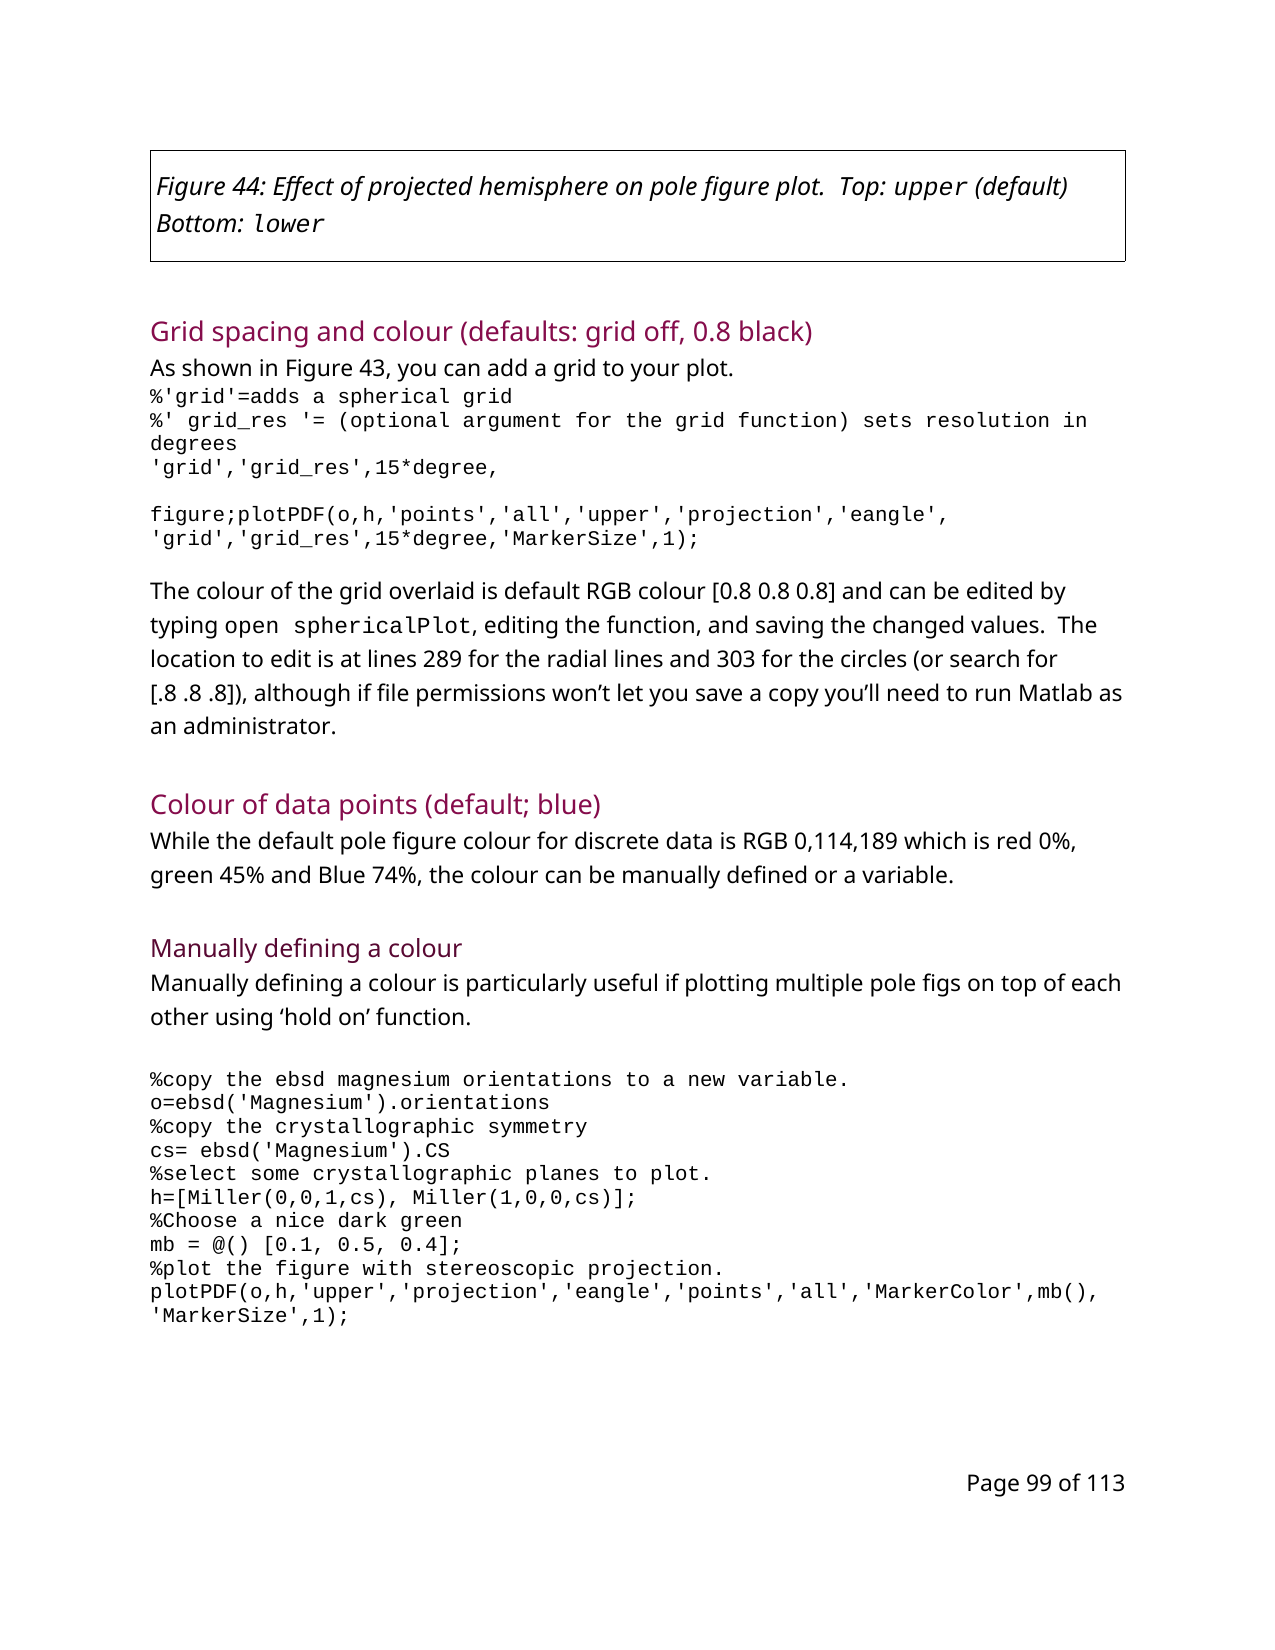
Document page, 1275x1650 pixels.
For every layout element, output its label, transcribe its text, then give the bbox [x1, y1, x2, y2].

text %select some crystallographic planes to plot. [150, 1163, 1125, 1187]
text %plot the figure with stereoscopic projection. [150, 1258, 1125, 1281]
text The colour of the grid overlaid is default RGB colour [0.8 0.8 0.8] and can be edited by typing open sphericalPlot, editing the function, and saving the changed values. The location to edit is at lines 289 for the radial lines and 303 for the circles (or search for [.8 .8 .8]), although if file permissions won’t let you save a copy you’ll need to run Matlab as an administrator. [150, 575, 1125, 742]
subtitle Colour of data points (default; blue) [150, 785, 1125, 822]
text %Choose a nice dark green [150, 1211, 1125, 1234]
text plotPDF(o,h,'upper','projection','eangle','points','all','MarkerColor',mb(), 'MarkerSize',1); [150, 1281, 1125, 1329]
text %copy the crystallographic symmetry [150, 1116, 1125, 1139]
text mb = @() [0.1, 0.5, 0.4]; [150, 1234, 1125, 1258]
text As shown in Figure 43, you can add a grid to your plot. [150, 352, 1125, 383]
subtitle Manually defining a colour [150, 931, 1125, 965]
text 'grid','grid_res',15*degree, [150, 457, 1125, 481]
text While the default pole figure colour for discrete data is RGB 0,114,189 which is red 0%, green 45% and Blue 74%, the colour can be manually defined or a variable. [150, 825, 1125, 890]
text cs= ebsd('Magnesium').CS [150, 1139, 1125, 1163]
text h=[Miller(0,0,1,cs), Miller(1,0,0,cs)]; [150, 1187, 1125, 1211]
text o=ebsd('Magnesium').orientations [150, 1092, 1125, 1116]
text %copy the ebsd magnesium orientations to a new variable. [150, 1069, 1125, 1092]
text %' grid_res '= (optional argument for the grid function) sets resolution in degrees [150, 410, 1125, 457]
table_cell Figure 44: Effect of projected hemisphere on pole figure plot. Top: upper (default) Bottom: lower [151, 151, 1125, 261]
text figure;plotPDF(o,h,'points','all','upper','projection','eangle', 'grid','grid_res',15*degree,'MarkerSize',1); [150, 504, 1125, 552]
subtitle Grid spacing and colour (defaults: grid off, 0.8 black) [150, 312, 1125, 349]
text %'grid'=adds a spherical grid [150, 386, 1125, 410]
text Manually defining a colour is particularly useful if plotting multiple pole figs on top of each other using ‘hold on’ function. [150, 967, 1125, 1032]
